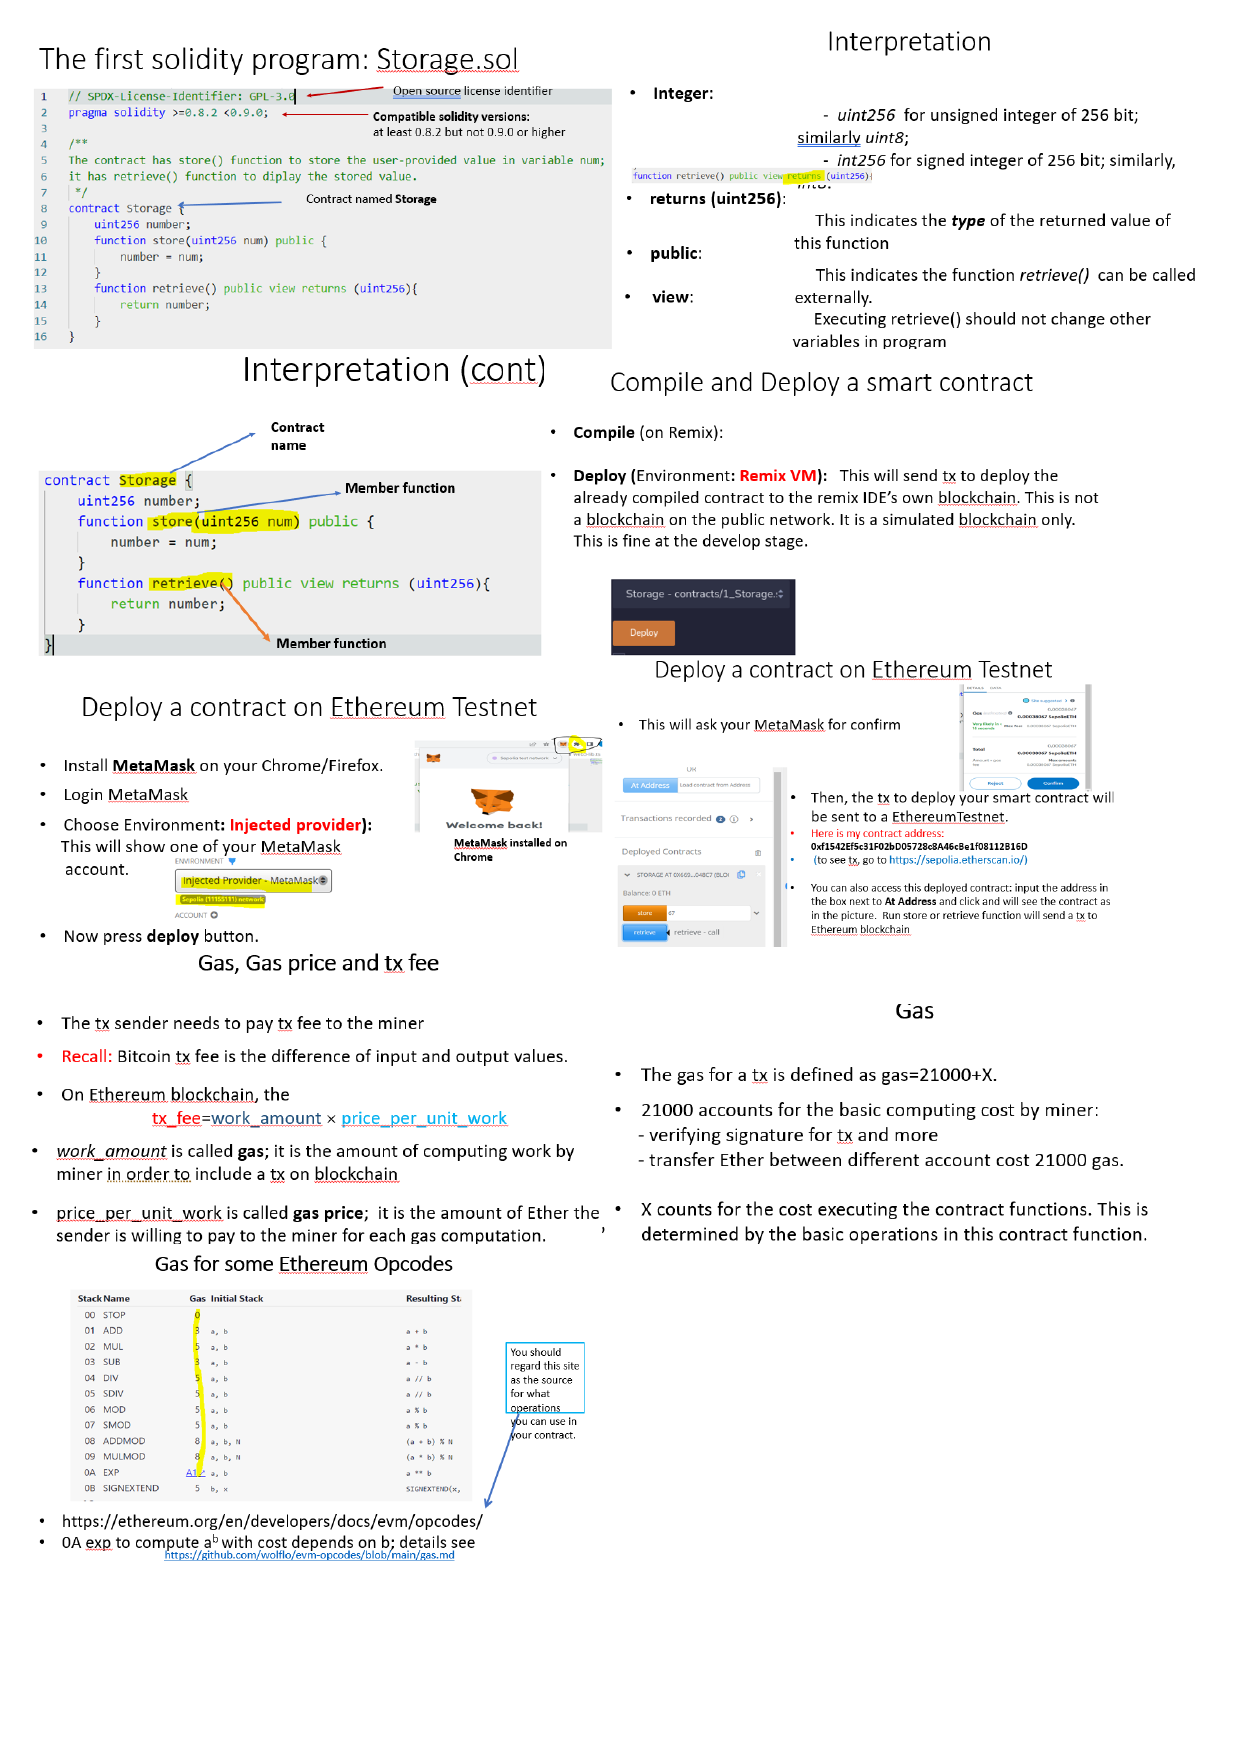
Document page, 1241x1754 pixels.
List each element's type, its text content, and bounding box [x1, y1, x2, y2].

picture [29, 948, 600, 1244]
picture [605, 1004, 1153, 1244]
picture [508, 1344, 585, 1411]
picture [29, 350, 1099, 656]
picture [29, 1251, 585, 1561]
picture [29, 29, 1199, 349]
picture [29, 657, 1114, 947]
